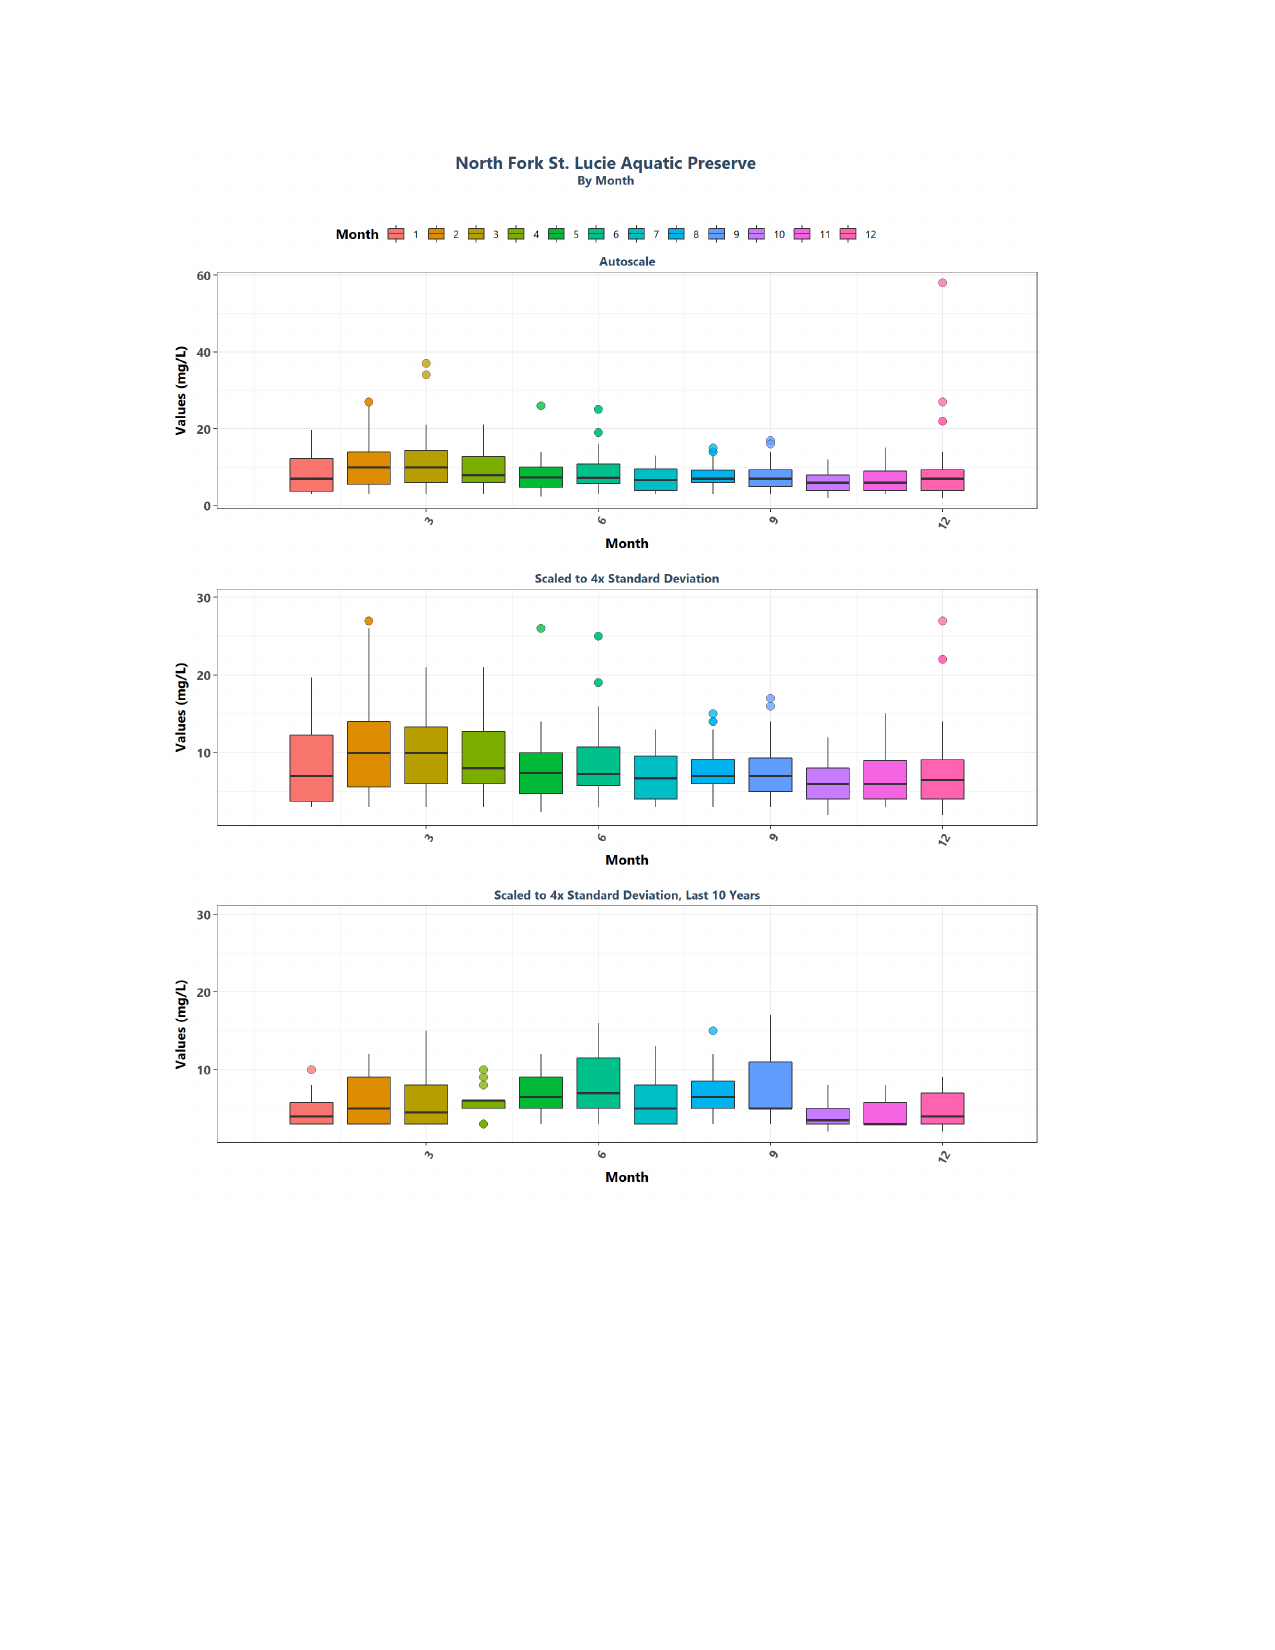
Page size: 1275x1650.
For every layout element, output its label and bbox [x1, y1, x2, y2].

picture [168, 150, 1044, 1200]
